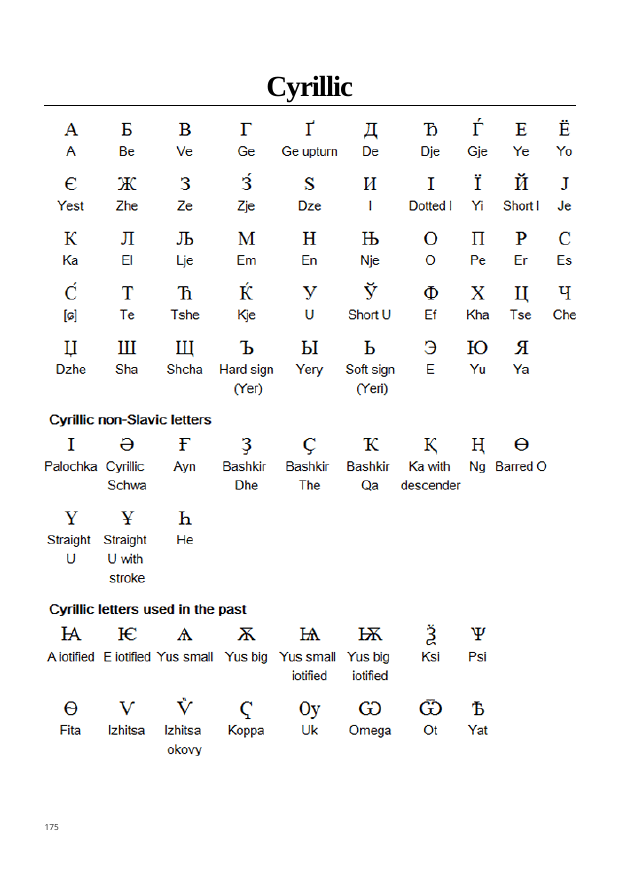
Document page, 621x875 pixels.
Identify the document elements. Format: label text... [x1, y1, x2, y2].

subtitle Cyrillic [44, 69, 576, 105]
picture [44, 118, 576, 756]
